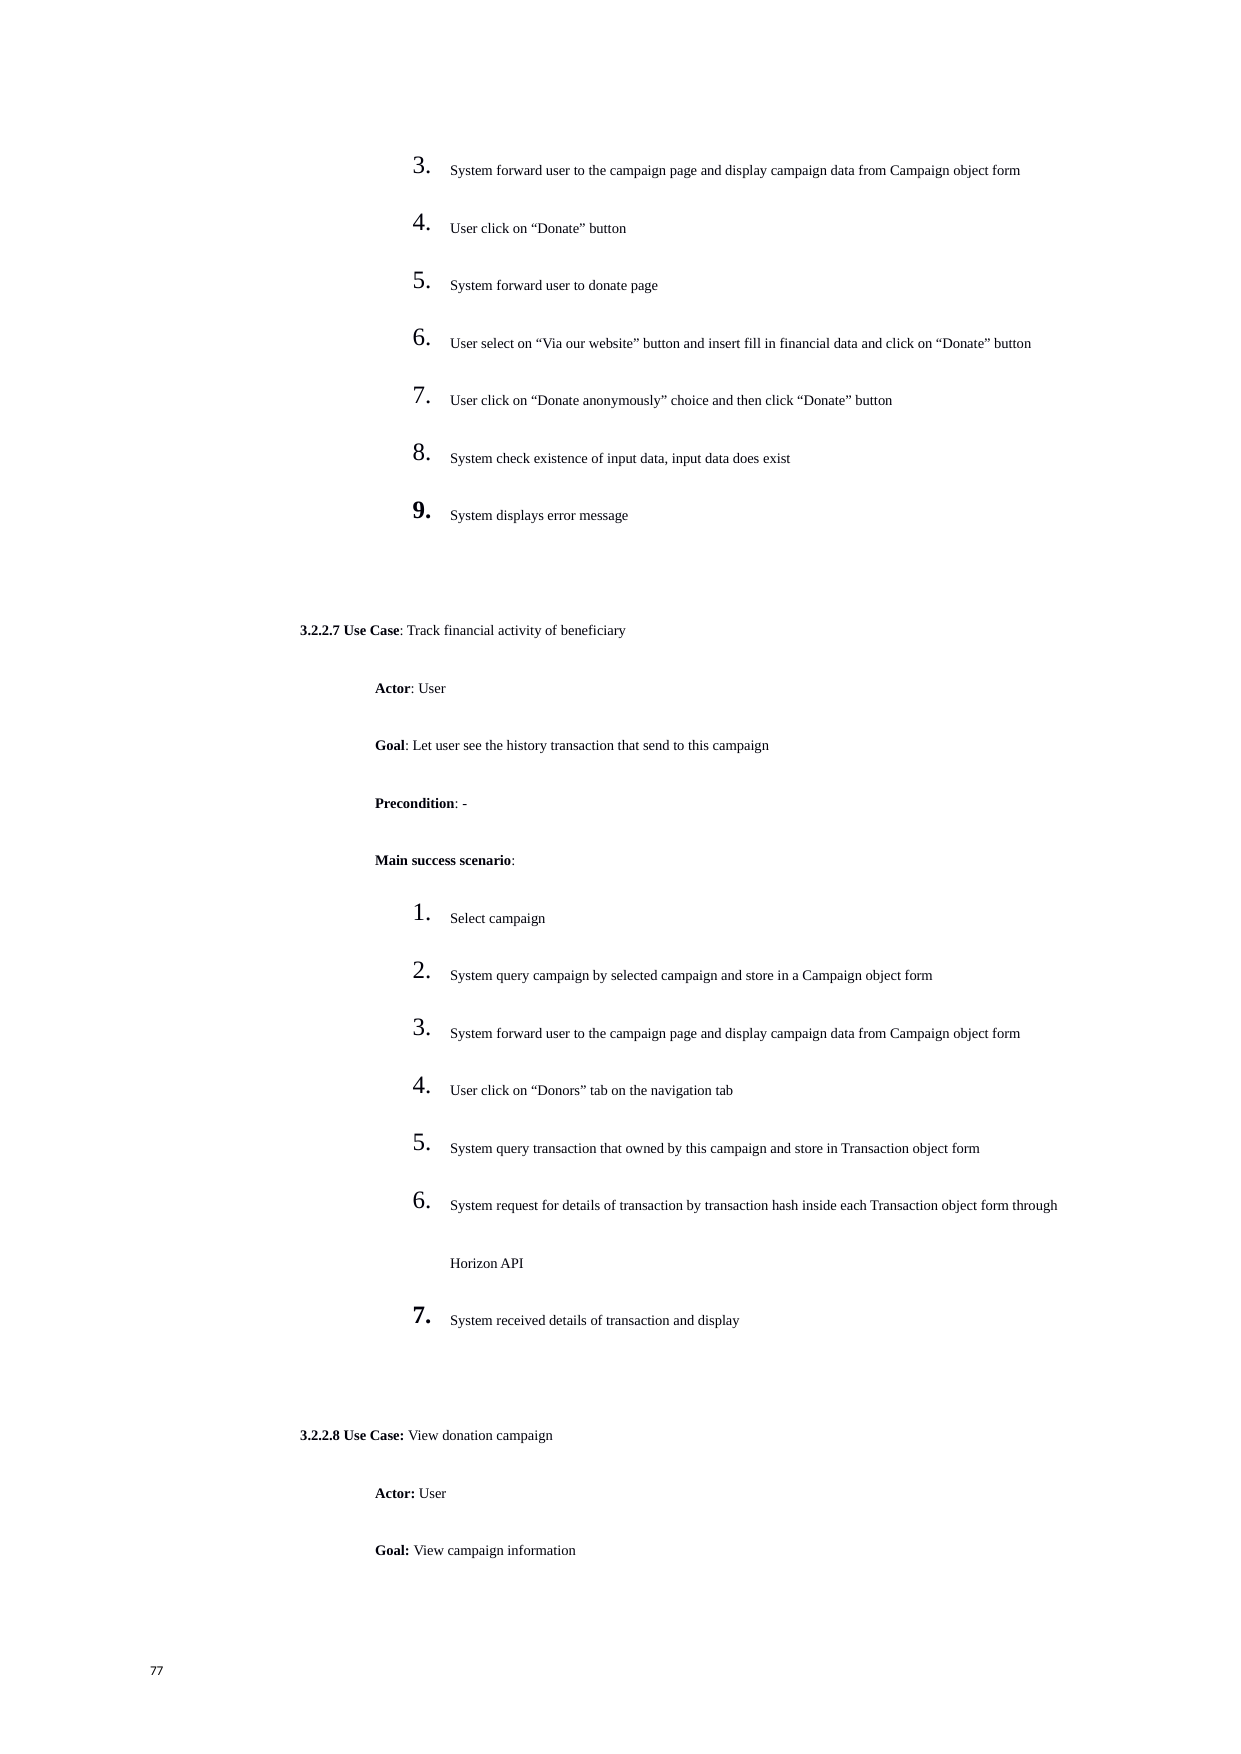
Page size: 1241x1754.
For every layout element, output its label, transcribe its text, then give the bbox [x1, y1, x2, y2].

list User click on “Donors” tab on the navigation tab [412, 1070, 1090, 1099]
list System displays error message [412, 495, 1090, 524]
text Goal: View campaign information [150, 1530, 1090, 1559]
text Goal: Let user see the history transaction that send to this campaign [150, 725, 1090, 754]
list User select on “Via our website” button and insert fill in financial data and click on “Donate” button [412, 322, 1090, 351]
text Actor: User [300, 667, 1090, 696]
list System query campaign by selected campaign and store in a Campaign object form [412, 955, 1090, 984]
text Actor: User [300, 1472, 1090, 1501]
text Precondition: - [150, 782, 1090, 811]
list User click on “Donate” button [412, 207, 1090, 236]
text 3.2.2.7 Use Case: Track financial activity of beneficiary [225, 610, 1090, 639]
text Main success scenario: [150, 840, 1090, 869]
list User click on “Donate anonymously” choice and then click “Donate” button [412, 380, 1090, 409]
list System received details of transaction and display [412, 1300, 1090, 1329]
list System query transaction that owned by this campaign and store in Transaction object form [412, 1127, 1090, 1156]
list Select campaign [412, 897, 1090, 926]
list System check existence of input data, input data does exist [412, 437, 1090, 466]
list System forward user to donate page [412, 265, 1090, 294]
list System forward user to the campaign page and display campaign data from Campaign object form [412, 1012, 1090, 1041]
list System request for details of transaction by transaction hash inside each Transaction object form through Horizon API [412, 1185, 1090, 1271]
text 3.2.2.8 Use Case: View donation campaign [225, 1415, 1090, 1444]
list System forward user to the campaign page and display campaign data from Campaign object form [412, 150, 1090, 179]
